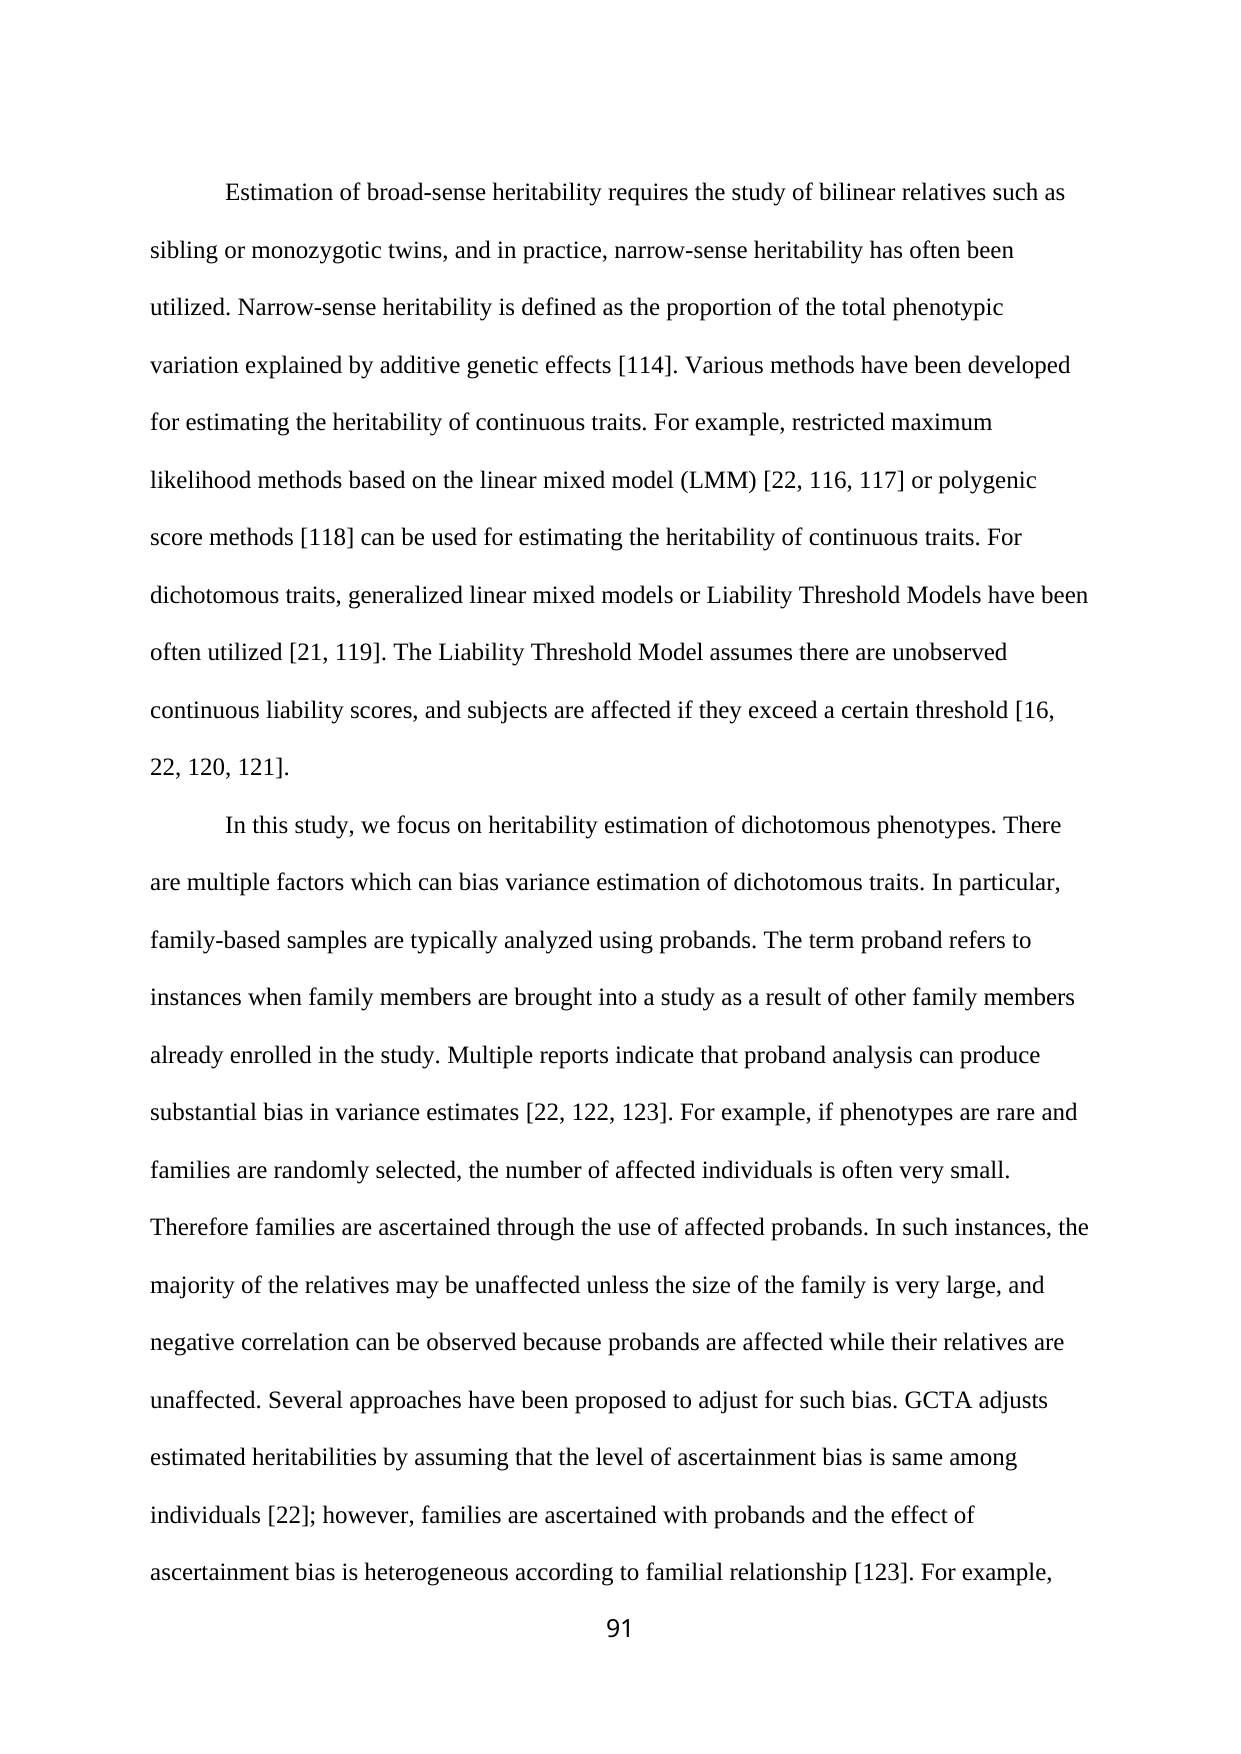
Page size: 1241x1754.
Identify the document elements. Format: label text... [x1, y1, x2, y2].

text Estimation of broad-sense heritability requires the study of bilinear relatives such as sibling or monozygotic twins, and in practice, narrow-sense heritability has often been utilized. Narrow-sense heritability is defined as the proportion of the total phenotypic variation explained by additive genetic effects [114]. Various methods have been developed for estimating the heritability of continuous traits. For example, restricted maximum likelihood methods based on the linear mixed model (LMM) [22, 116, 117] or polygenic score methods [118] can be used for estimating the heritability of continuous traits. For dichotomous traits, generalized linear mixed models or Liability Threshold Models have been often utilized [21, 119]. The Liability Threshold Model assumes there are unobserved continuous liability scores, and subjects are affected if they exceed a certain threshold [16, 22, 120, 121]. [150, 177, 1090, 781]
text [150, 810, 1090, 1586]
